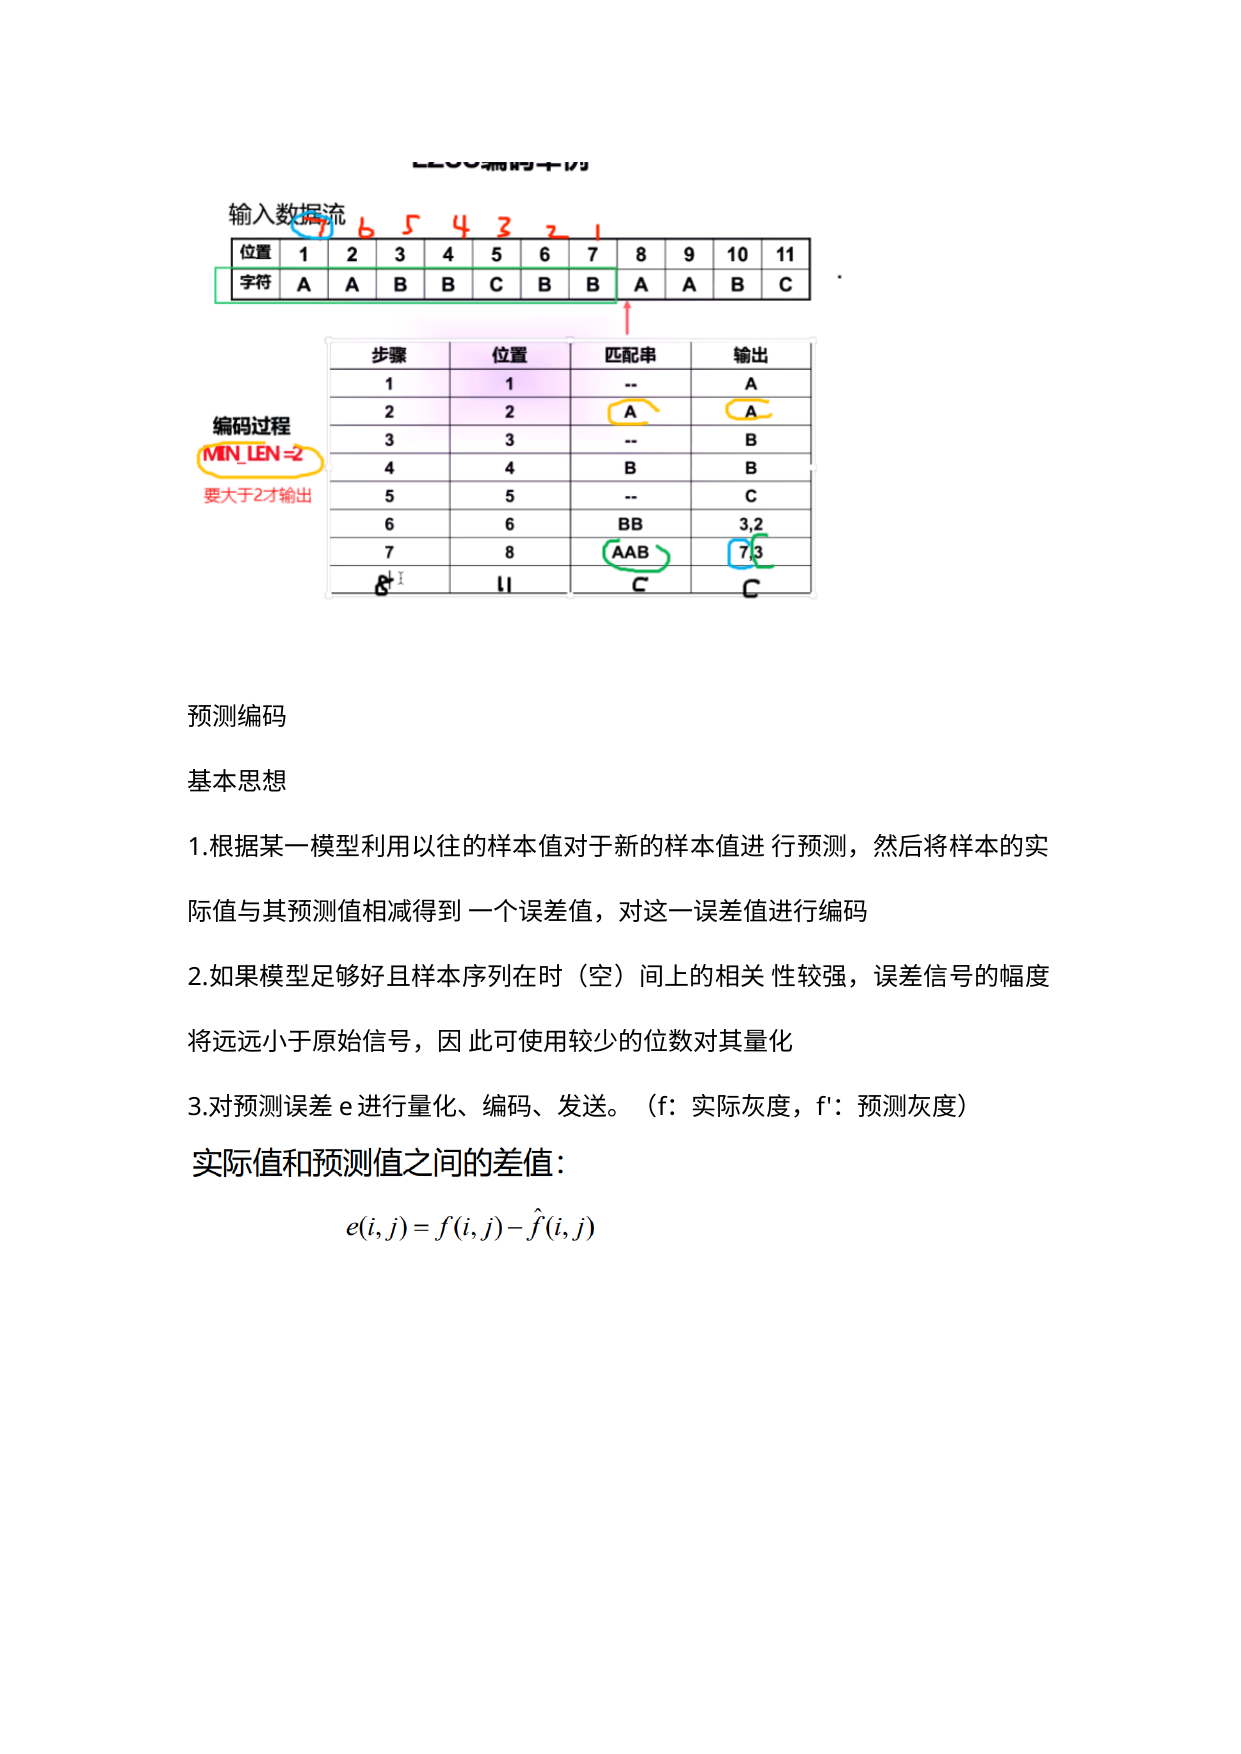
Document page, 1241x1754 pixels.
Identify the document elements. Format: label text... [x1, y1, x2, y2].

text 2.如果模型足够好且样本序列在时（空）间上的相关 性较强，误差信号的幅度将远远小于原始信号，因 此可使用较少的位数对其量化 [187, 942, 1053, 1072]
picture [187, 1137, 609, 1250]
text 3.对预测误差e进行量化、编码、发送。（f：实际灰度，f'：预测灰度） [187, 1072, 1053, 1137]
text 1.根据某一模型利用以往的样本值对于新的样本值进 行预测，然后将样本的实际值与其预测值相减得到 一个误差值，对这一误差值进行编码 [187, 812, 1053, 942]
picture [187, 162, 848, 612]
text 预测编码 [187, 682, 1053, 747]
text 基本思想 [187, 747, 1053, 812]
